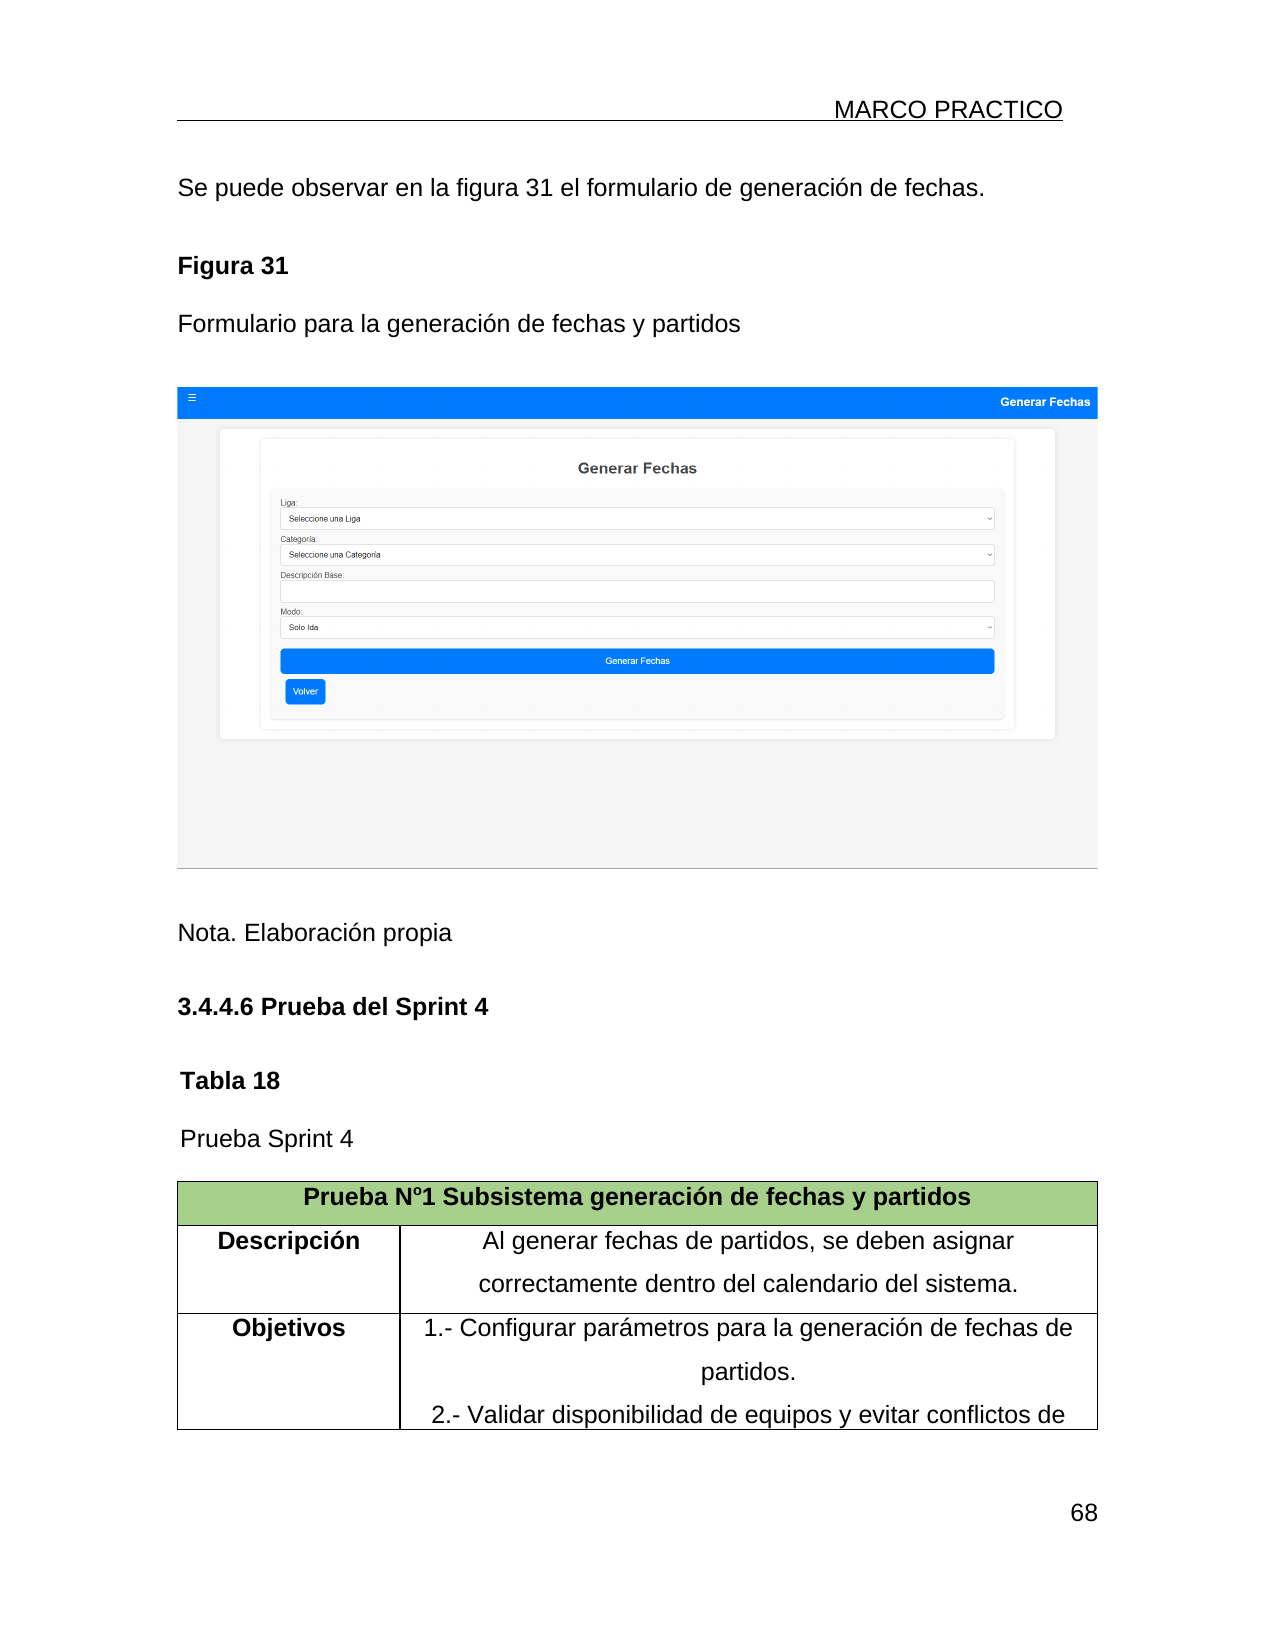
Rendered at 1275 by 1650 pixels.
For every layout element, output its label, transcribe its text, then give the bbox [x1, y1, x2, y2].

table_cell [401, 1314, 1097, 1428]
table_header Prueba No1 Subsistema generación de fechas y partidos [178, 1182, 1097, 1225]
picture [177, 387, 1098, 869]
table_cell Objetivos [178, 1314, 399, 1428]
text Nota. Elaboración propia [177, 918, 1098, 947]
table_cell Descripción [178, 1226, 399, 1312]
subtitle Prueba del Sprint 4 [177, 992, 1098, 1021]
table_cell Al generar fechas de partidos, se deben asignar correctamente dentro del calendario del sistema. [401, 1226, 1097, 1312]
text Se puede observar en la figura 31 el formulario de generación de fechas. [177, 173, 1098, 202]
text Figura 31 Formulario para la generación de fechas y partidos [177, 251, 1098, 337]
